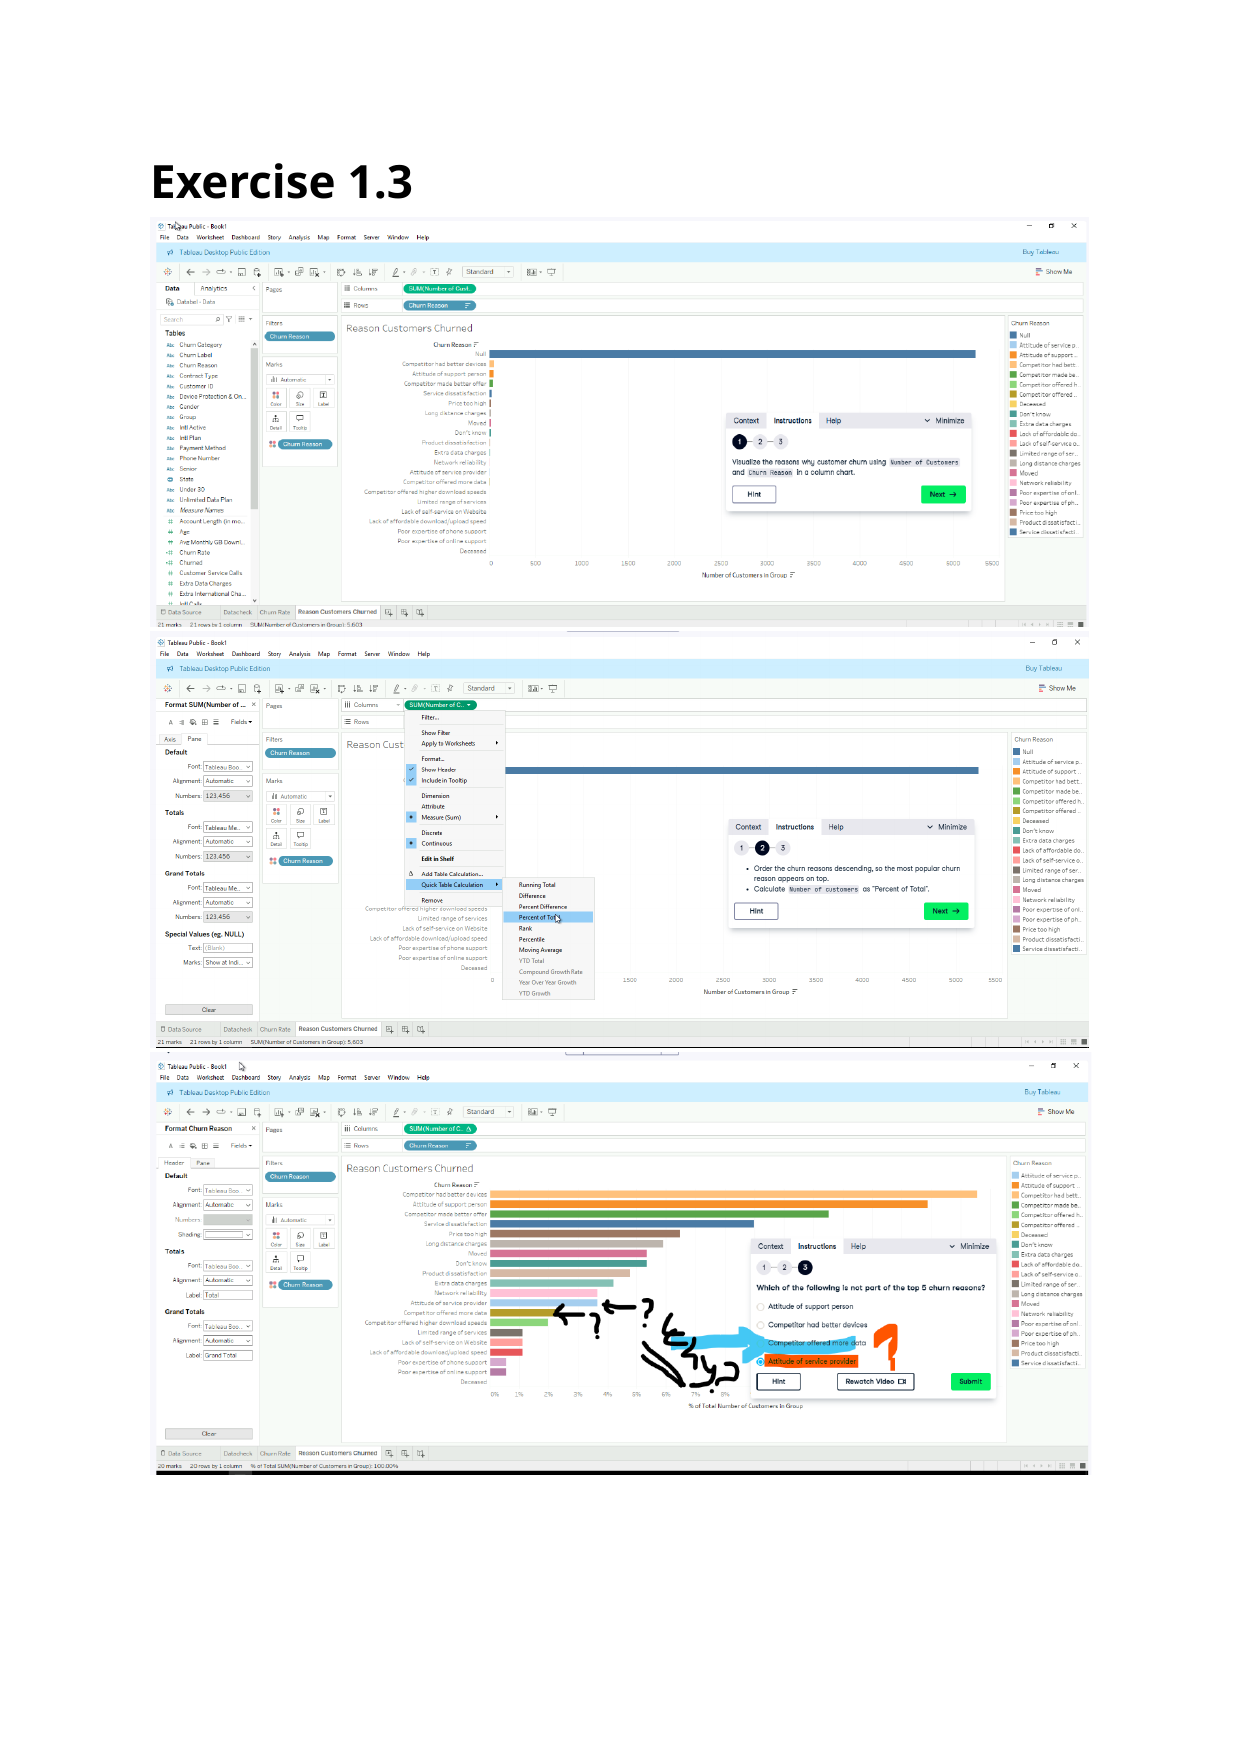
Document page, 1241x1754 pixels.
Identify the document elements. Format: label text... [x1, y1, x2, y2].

picture [150, 217, 1089, 627]
picture [150, 1052, 1092, 1475]
picture [150, 631, 1089, 1048]
